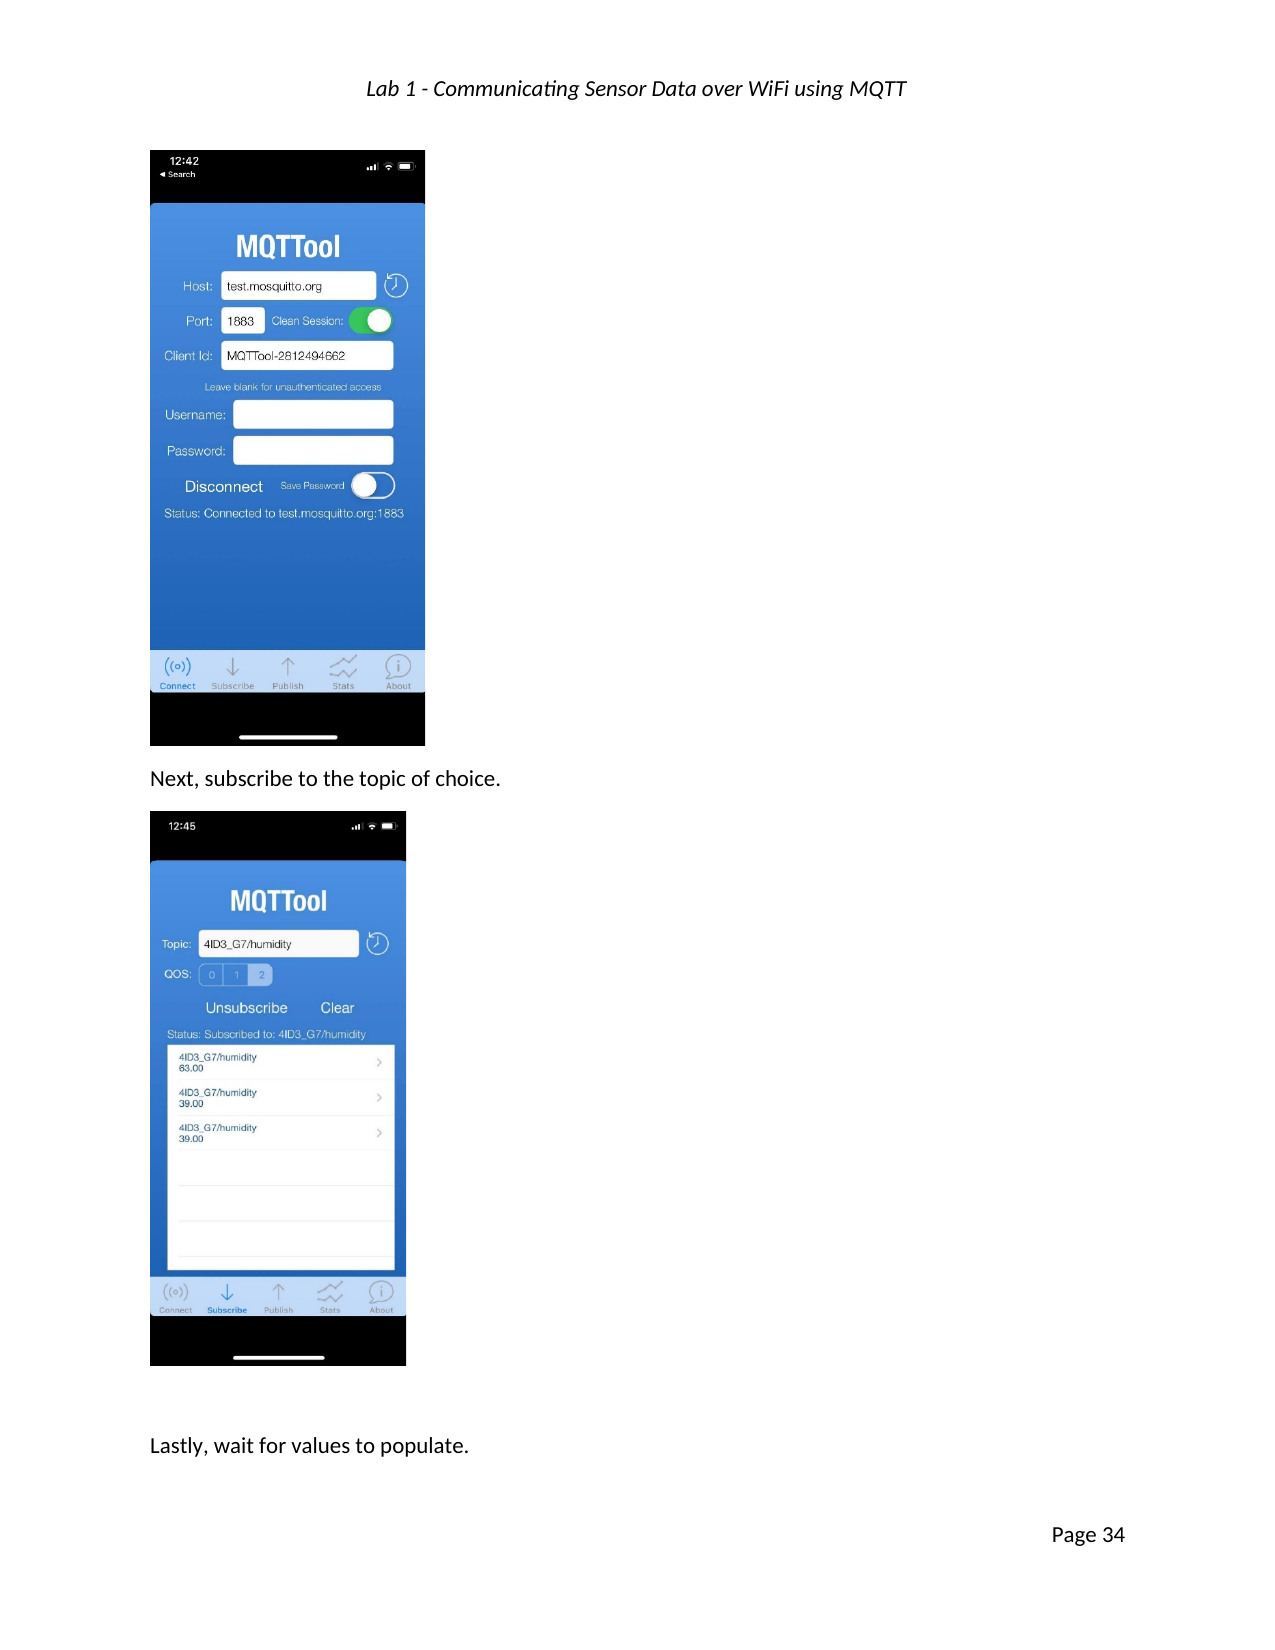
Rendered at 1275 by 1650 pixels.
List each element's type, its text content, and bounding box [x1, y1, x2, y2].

picture [150, 150, 426, 746]
picture [150, 811, 407, 1366]
text Next, subscribe to the topic of choice. [150, 764, 1125, 792]
text Lastly, wait for values to populate. [150, 1431, 1125, 1459]
